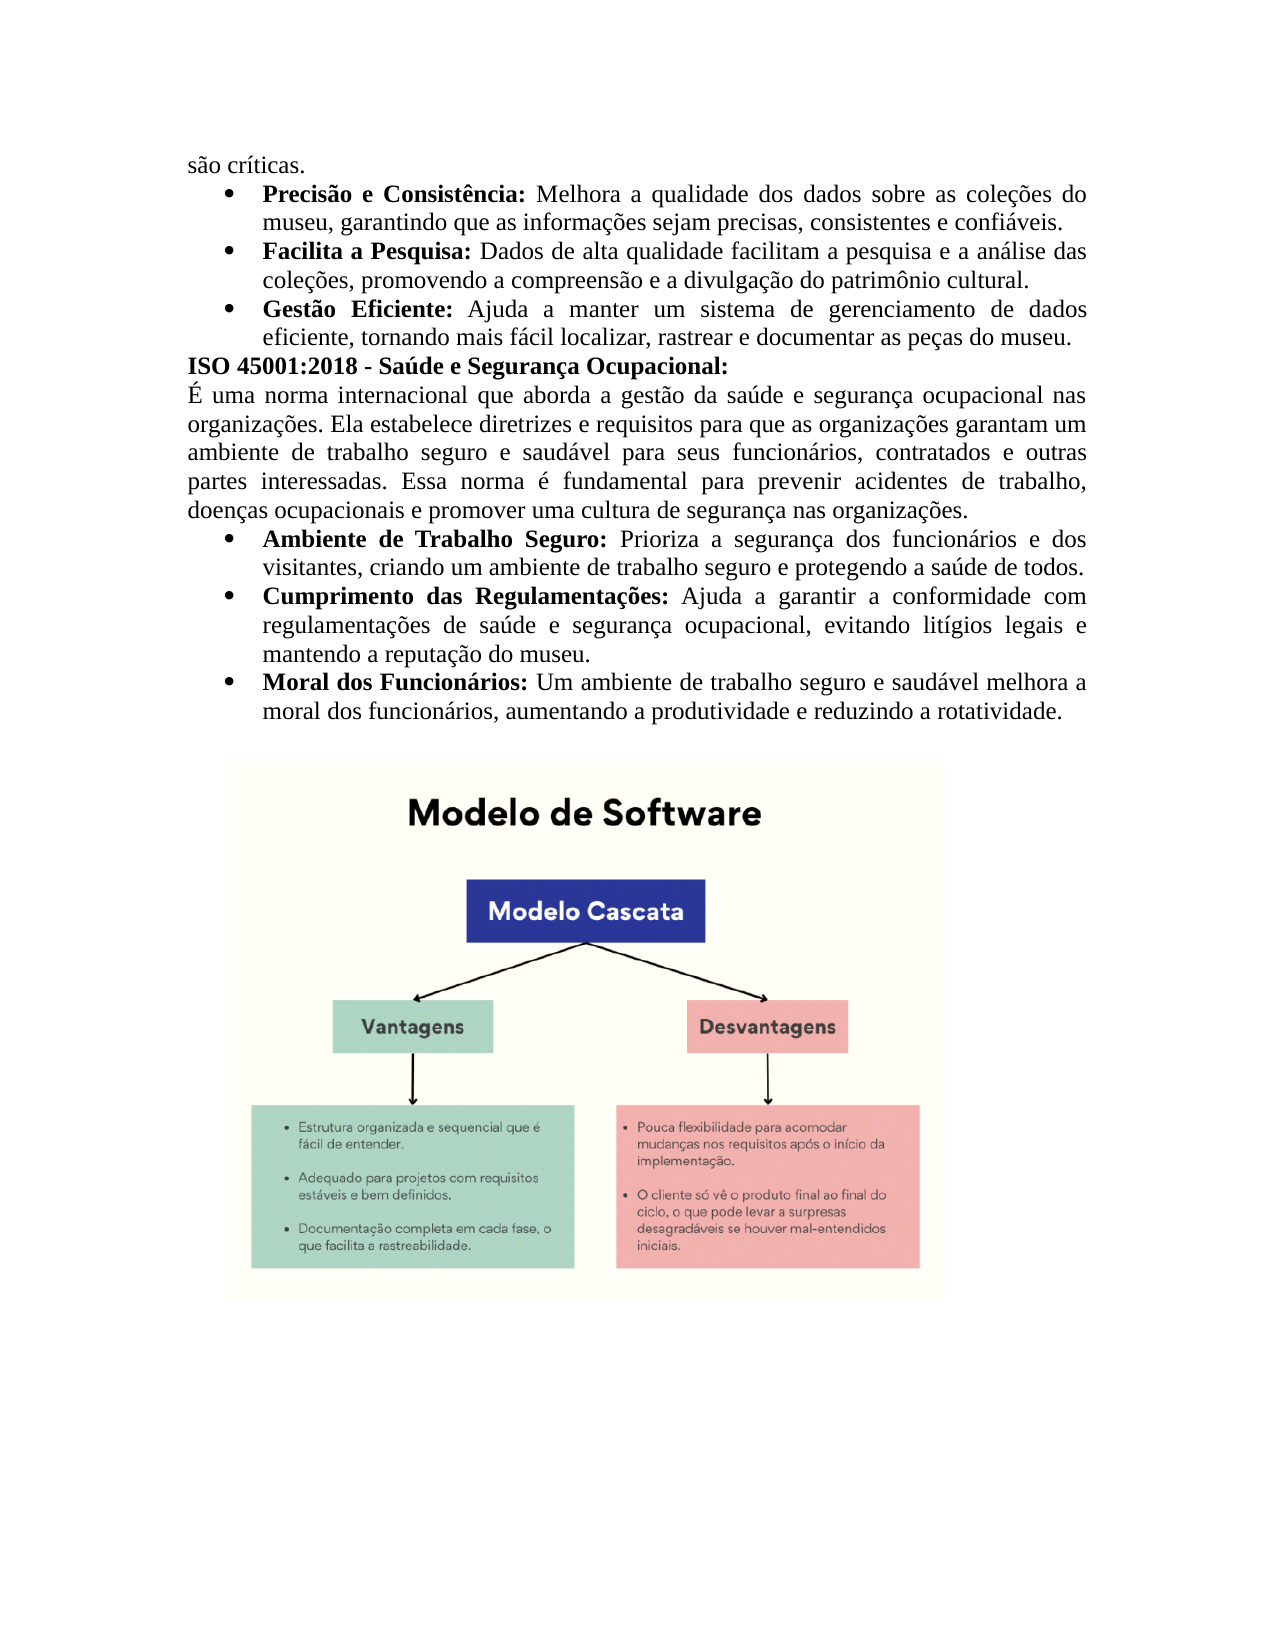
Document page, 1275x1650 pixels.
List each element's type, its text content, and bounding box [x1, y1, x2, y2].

list Cumprimento das Regulamentações: Ajuda a garantir a conformidade com regulamentações de saúde e segurança ocupacional, evitando litígios legais e mantendo a reputação do museu. [225, 581, 1087, 667]
list Ambiente de Trabalho Seguro: Prioriza a segurança dos funcionários e dos visitantes, criando um ambiente de trabalho seguro e protegendo a saúde de todos. [225, 524, 1087, 581]
list Moral dos Funcionários: Um ambiente de trabalho seguro e saudável melhora a moral dos funcionários, aumentando a produtividade e reduzindo a rotatividade. [225, 667, 1087, 725]
text É uma norma internacional que aborda a gestão da saúde e segurança ocupacional nas organizações. Ela estabelece diretrizes e requisitos para que as organizações garantam um ambiente de trabalho seguro e saudável para seus funcionários, contratados e outras partes interessadas. Essa norma é fundamental para prevenir acidentes de trabalho, doenças ocupacionais e promover uma cultura de segurança nas organizações. [187, 380, 1087, 524]
list Gestão Eficiente: Ajuda a manter um sistema de gerenciamento de dados eficiente, tornando mais fácil localizar, rastrear e documentar as peças do museu. [225, 294, 1087, 351]
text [187, 150, 1087, 179]
list Precisão e Consistência: Melhora a qualidade dos dados sobre as coleções do museu, garantindo que as informações sejam precisas, consistentes e confiáveis. [225, 179, 1087, 236]
list Facilita a Pesquisa: Dados de alta qualidade facilitam a pesquisa e a análise das coleções, promovendo a compreensão e a divulgação do patrimônio cultural. [225, 236, 1087, 294]
text ISO 45001:2018 - Saúde e Segurança Ocupacional: [187, 351, 1087, 380]
